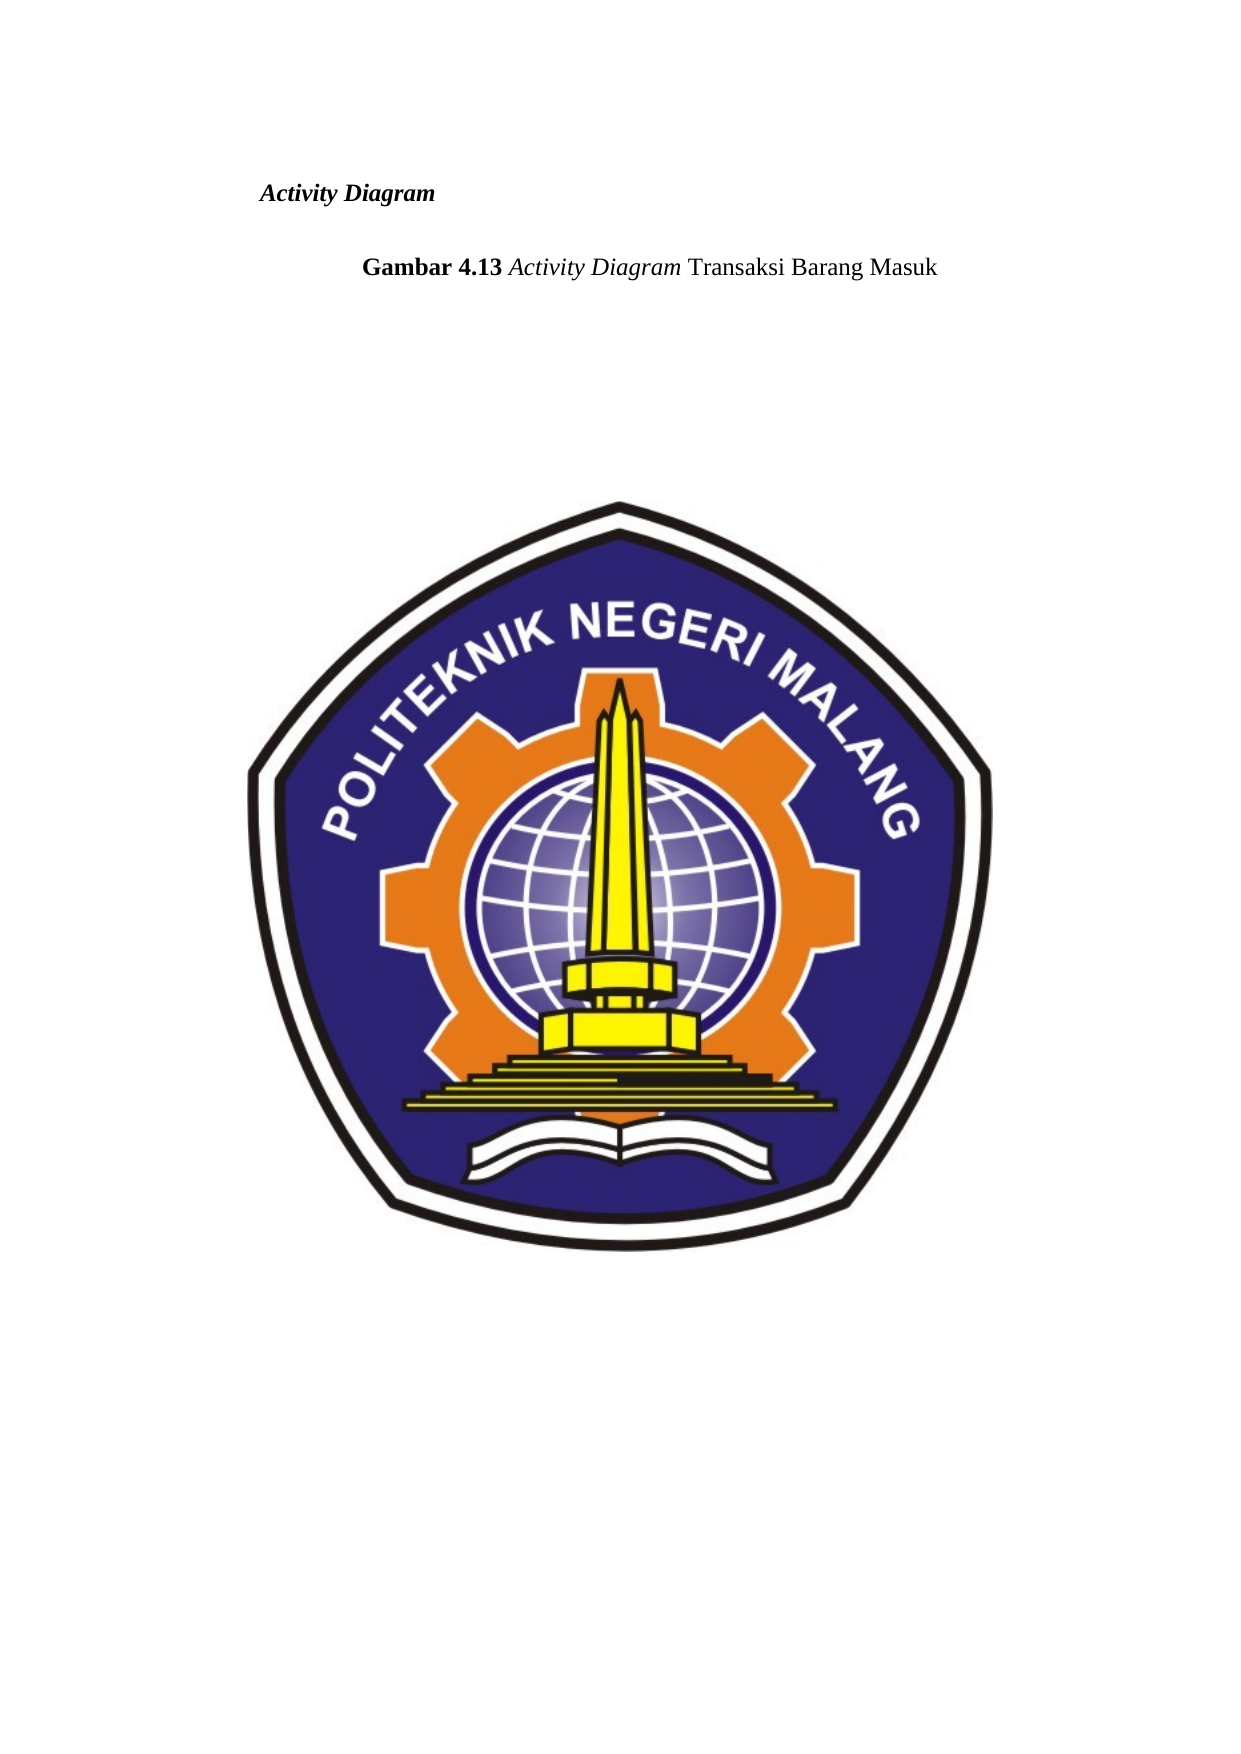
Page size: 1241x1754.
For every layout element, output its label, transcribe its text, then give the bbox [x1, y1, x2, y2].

picture [247, 501, 993, 1252]
text Gambar 4.13 Activity Diagram Transaksi Barang Masuk [251, 252, 1048, 281]
